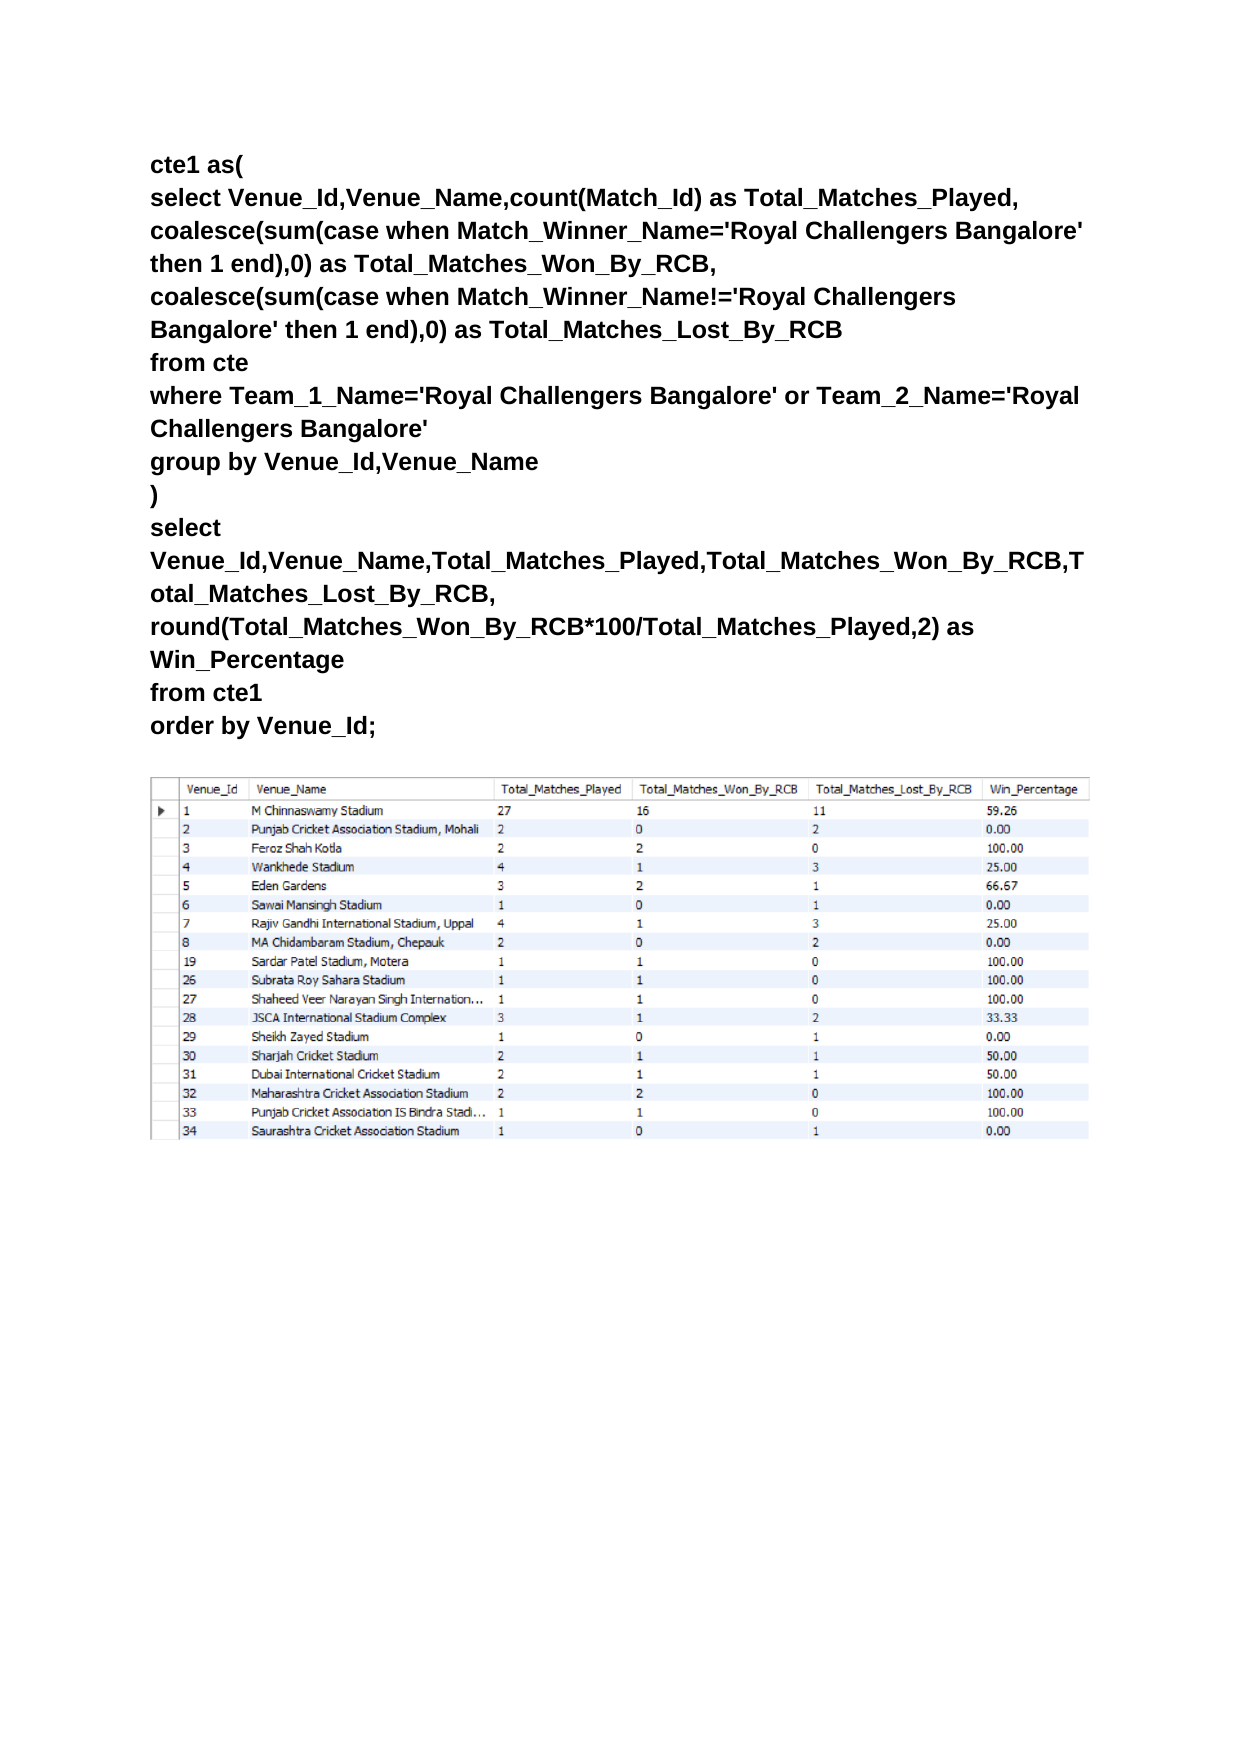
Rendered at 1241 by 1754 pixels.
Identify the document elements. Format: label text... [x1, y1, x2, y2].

text select Venue_Id,Venue_Name,count(Match_Id) as Total_Matches_Played, [150, 183, 1090, 212]
text cte1 as( [150, 150, 1090, 179]
text ) [150, 480, 1090, 509]
text select Venue_Id,Venue_Name,Total_Matches_Played,Total_Matches_Won_By_RCB,Total_Matches_Lost_By_RCB, [150, 513, 1090, 608]
text coalesce(sum(case when Match_Winner_Name='Royal Challengers Bangalore' then 1 end),0) as Total_Matches_Won_By_RCB, [150, 216, 1090, 278]
text where Team_1_Name='Royal Challengers Bangalore' or Team_2_Name='Royal Challengers Bangalore' [150, 381, 1090, 443]
text from cte [150, 348, 1090, 377]
text round(Total_Matches_Won_By_RCB*100/Total_Matches_Played,2) as Win_Percentage [150, 612, 1090, 674]
text from cte1 [150, 678, 1090, 707]
text order by Venue_Id; [150, 711, 1090, 740]
text group by Venue_Id,Venue_Name [150, 447, 1090, 476]
picture [150, 777, 1091, 1140]
text coalesce(sum(case when Match_Winner_Name!='Royal Challengers Bangalore' then 1 end),0) as Total_Matches_Lost_By_RCB [150, 282, 1090, 344]
